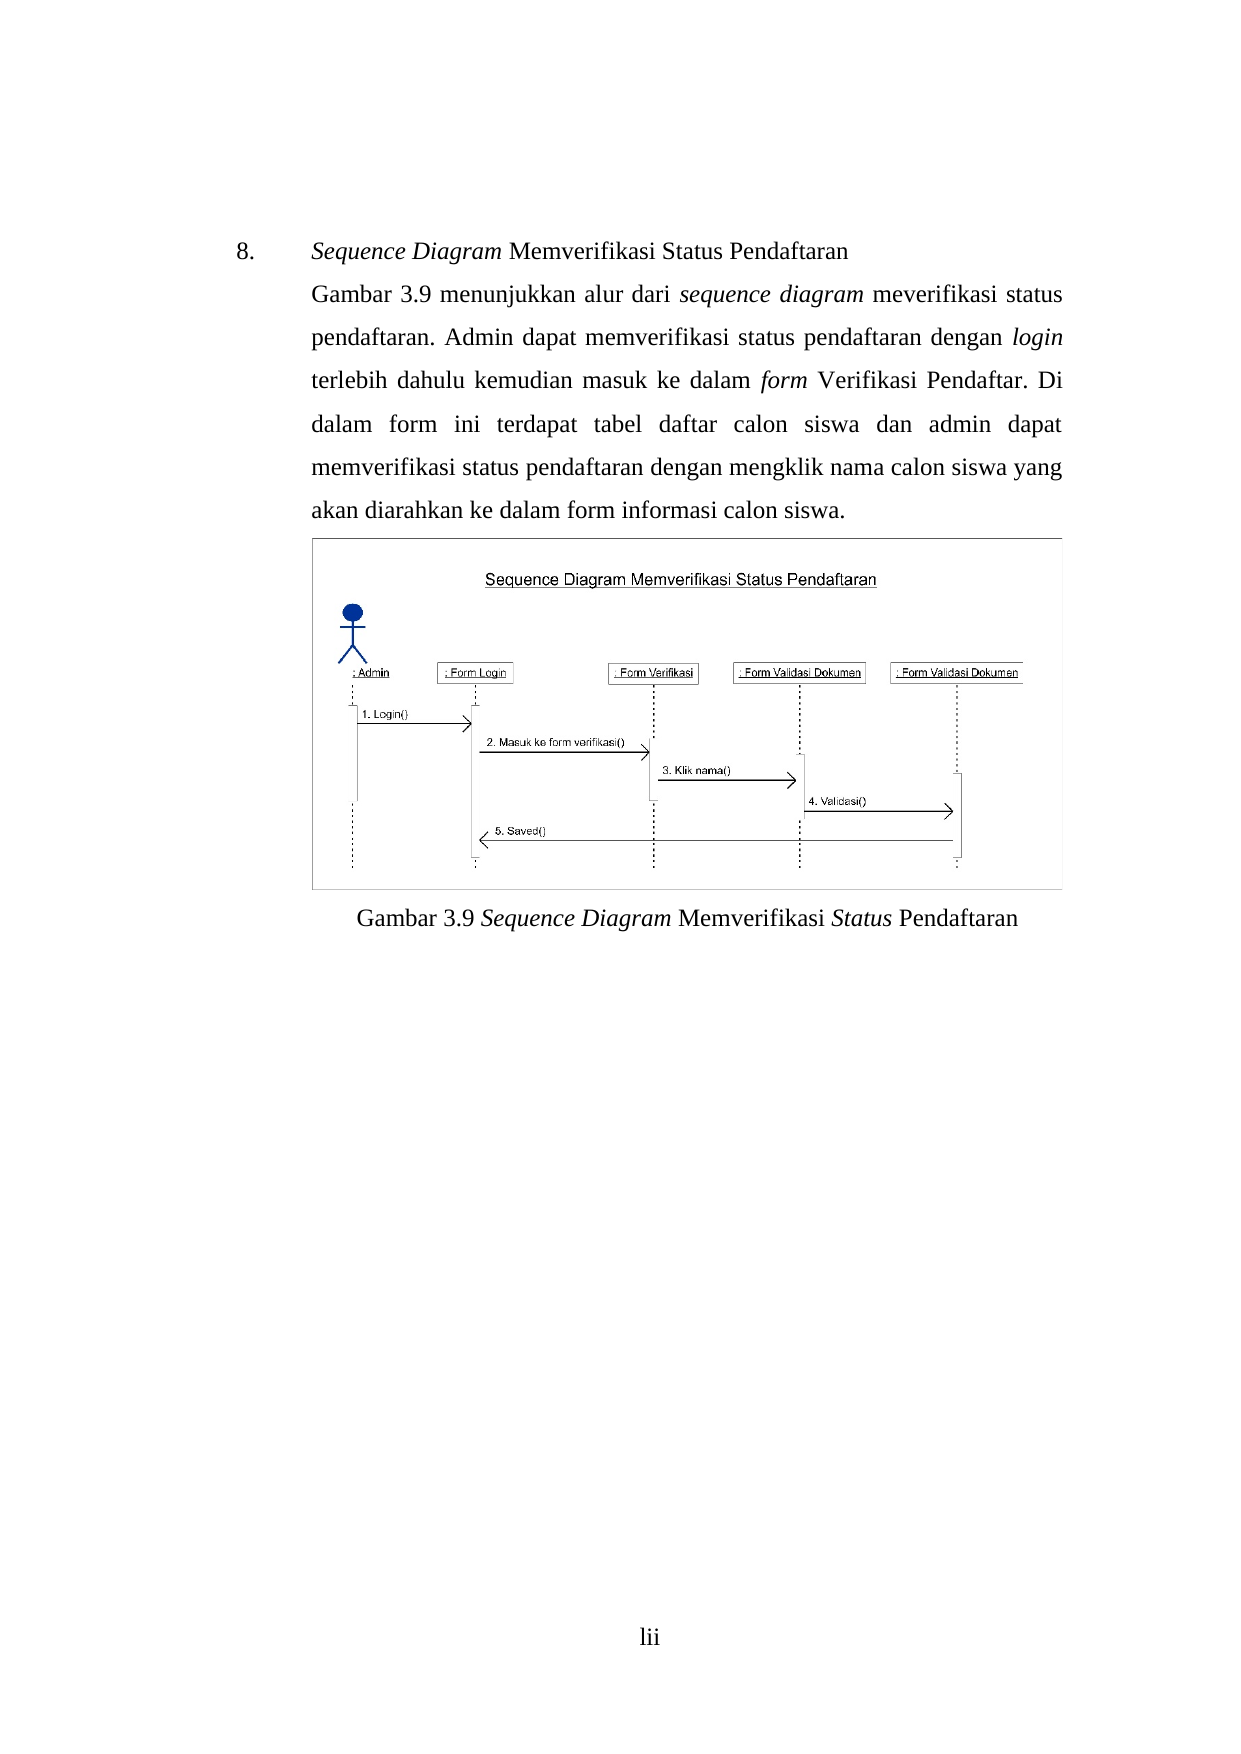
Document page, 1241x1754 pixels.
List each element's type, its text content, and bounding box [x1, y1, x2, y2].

list Sequence Diagram Memverifikasi Status Pendaftaran [236, 236, 1063, 265]
list Gambar 3.9 menunjukkan alur dari sequence diagram meverifikasi status pendaftaran. Admin dapat memverifikasi status pendaftaran dengan login terlebih dahulu kemudian masuk ke dalam form Verifikasi Pendaftar. Di dalam form ini terdapat tabel daftar calon siswa dan admin dapat memverifikasi status pendaftaran dengan mengklik nama calon siswa yang akan diarahkan ke dalam form informasi calon siswa. [311, 279, 1063, 524]
picture [312, 538, 1063, 890]
list Gambar 3.9 Sequence Diagram Memverifikasi Status Pendaftaran [311, 903, 1063, 932]
